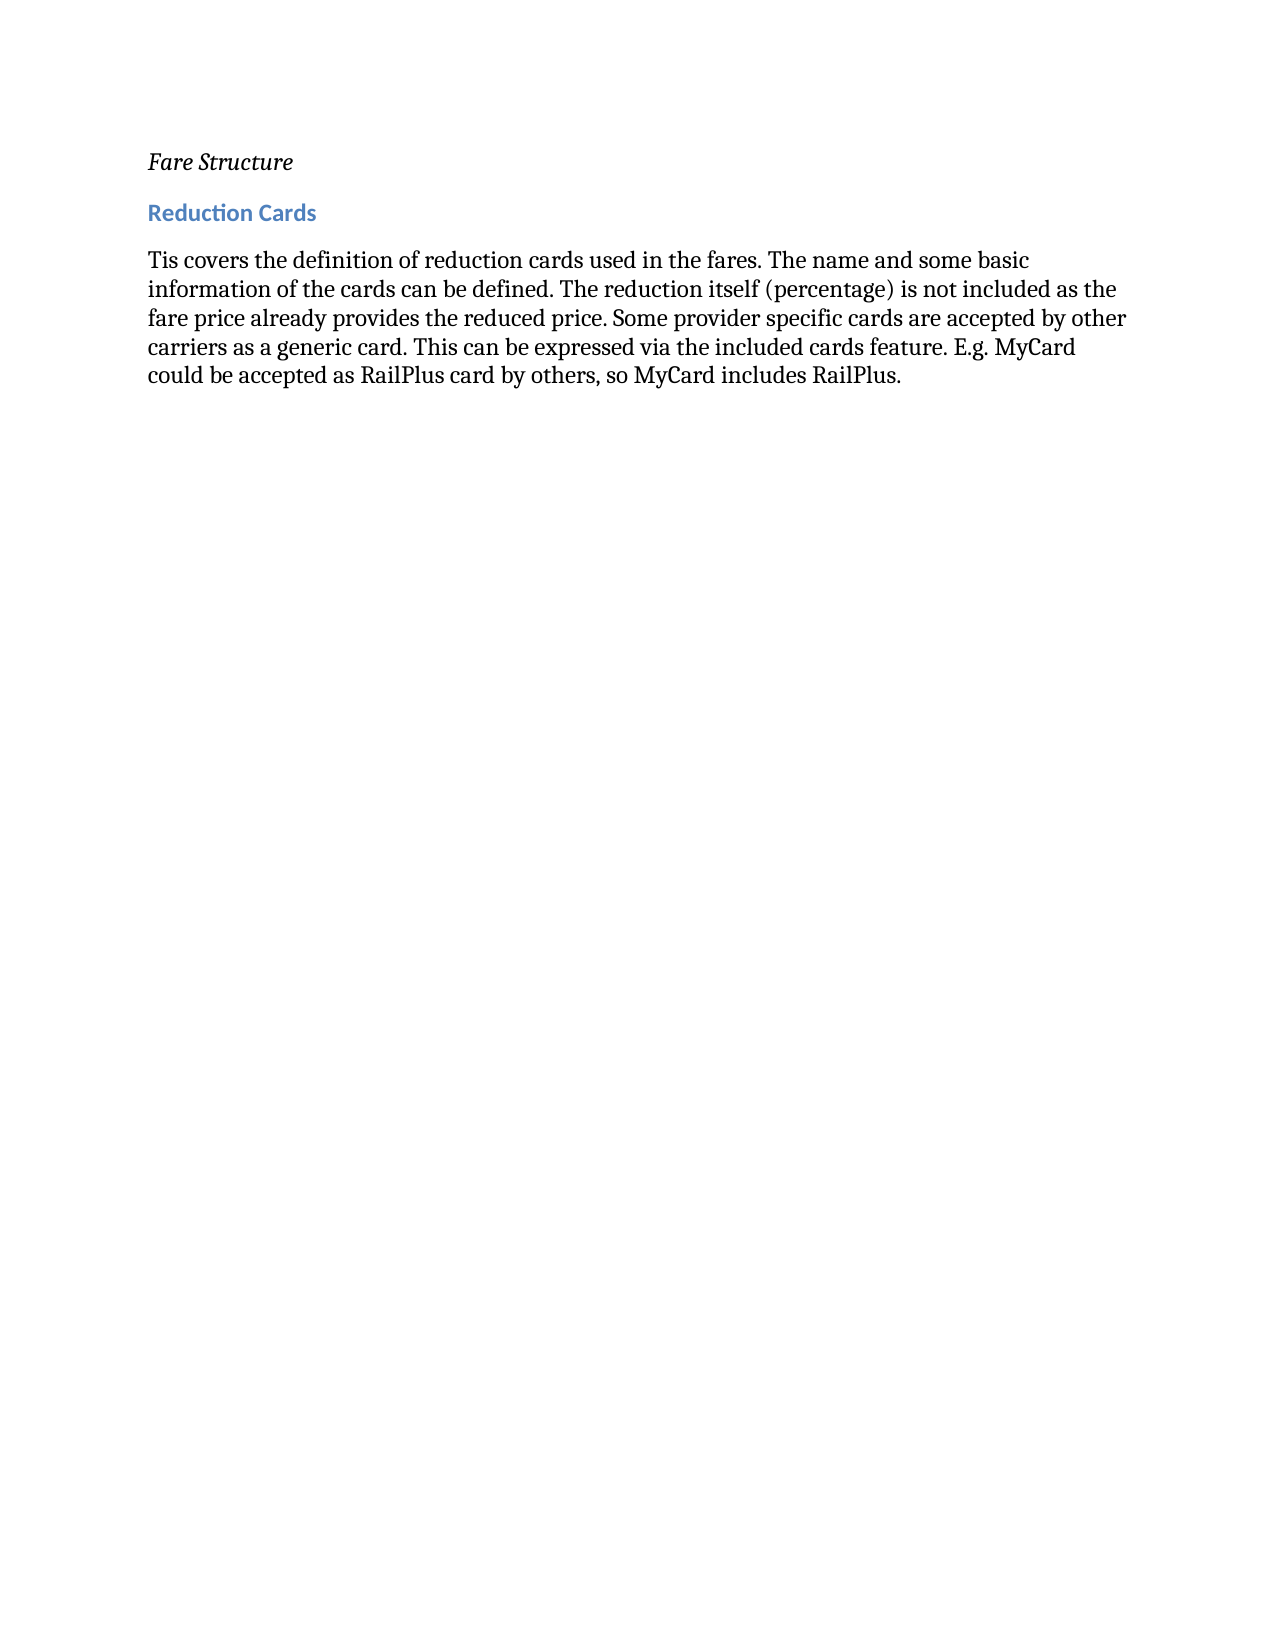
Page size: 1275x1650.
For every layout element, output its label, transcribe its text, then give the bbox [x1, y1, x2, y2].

text Tis covers the definition of reduction cards used in the fares. The name and some basic information of the cards can be defined. The reduction itself (percentage) is not included as the fare price already provides the reduced price. Some provider specific cards are accepted by other carriers as a generic card. This can be expressed via the included cards feature. E.g. MyCard could be accepted as RailPlus card by others, so MyCard includes RailPlus. [148, 246, 1127, 390]
text Fare Structure [148, 148, 1127, 176]
subtitle Reduction Cards [148, 197, 1127, 228]
